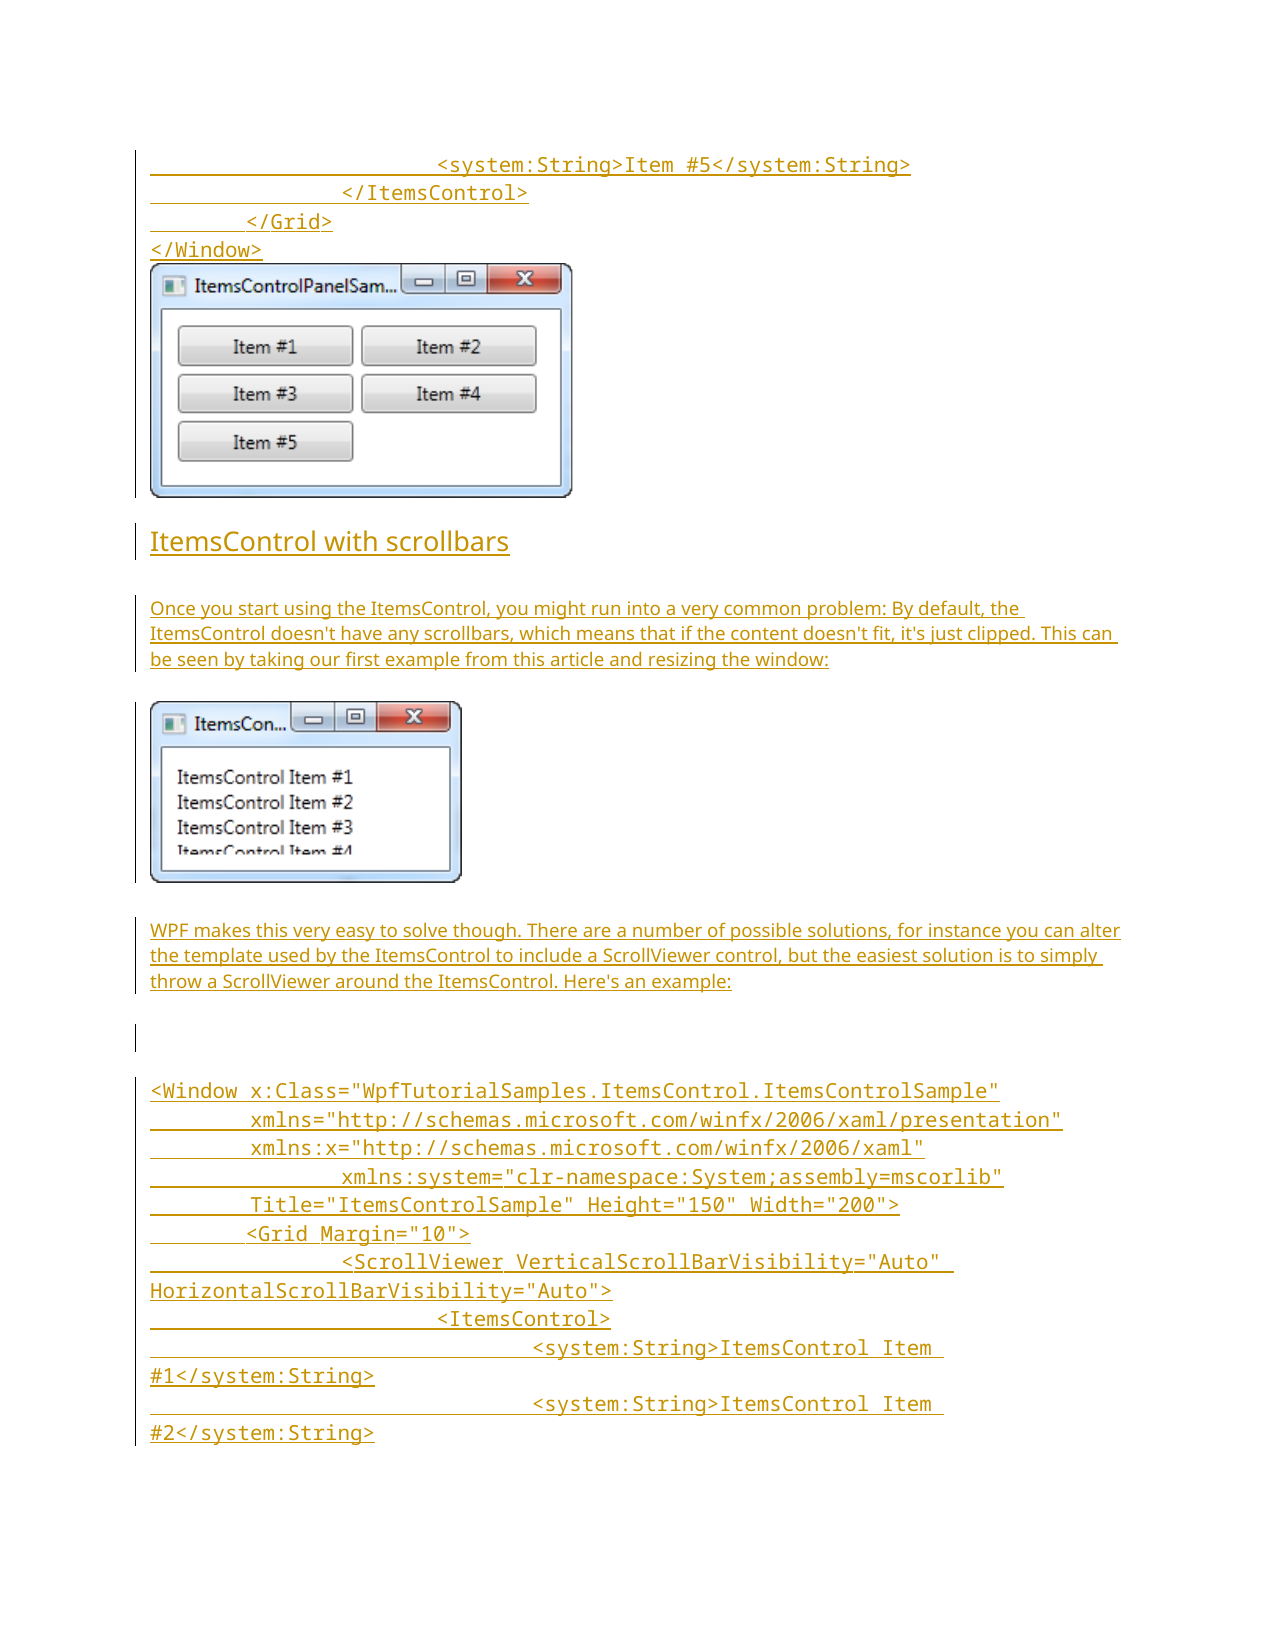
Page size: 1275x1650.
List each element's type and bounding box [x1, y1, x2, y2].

picture [150, 701, 462, 883]
picture [150, 263, 573, 498]
